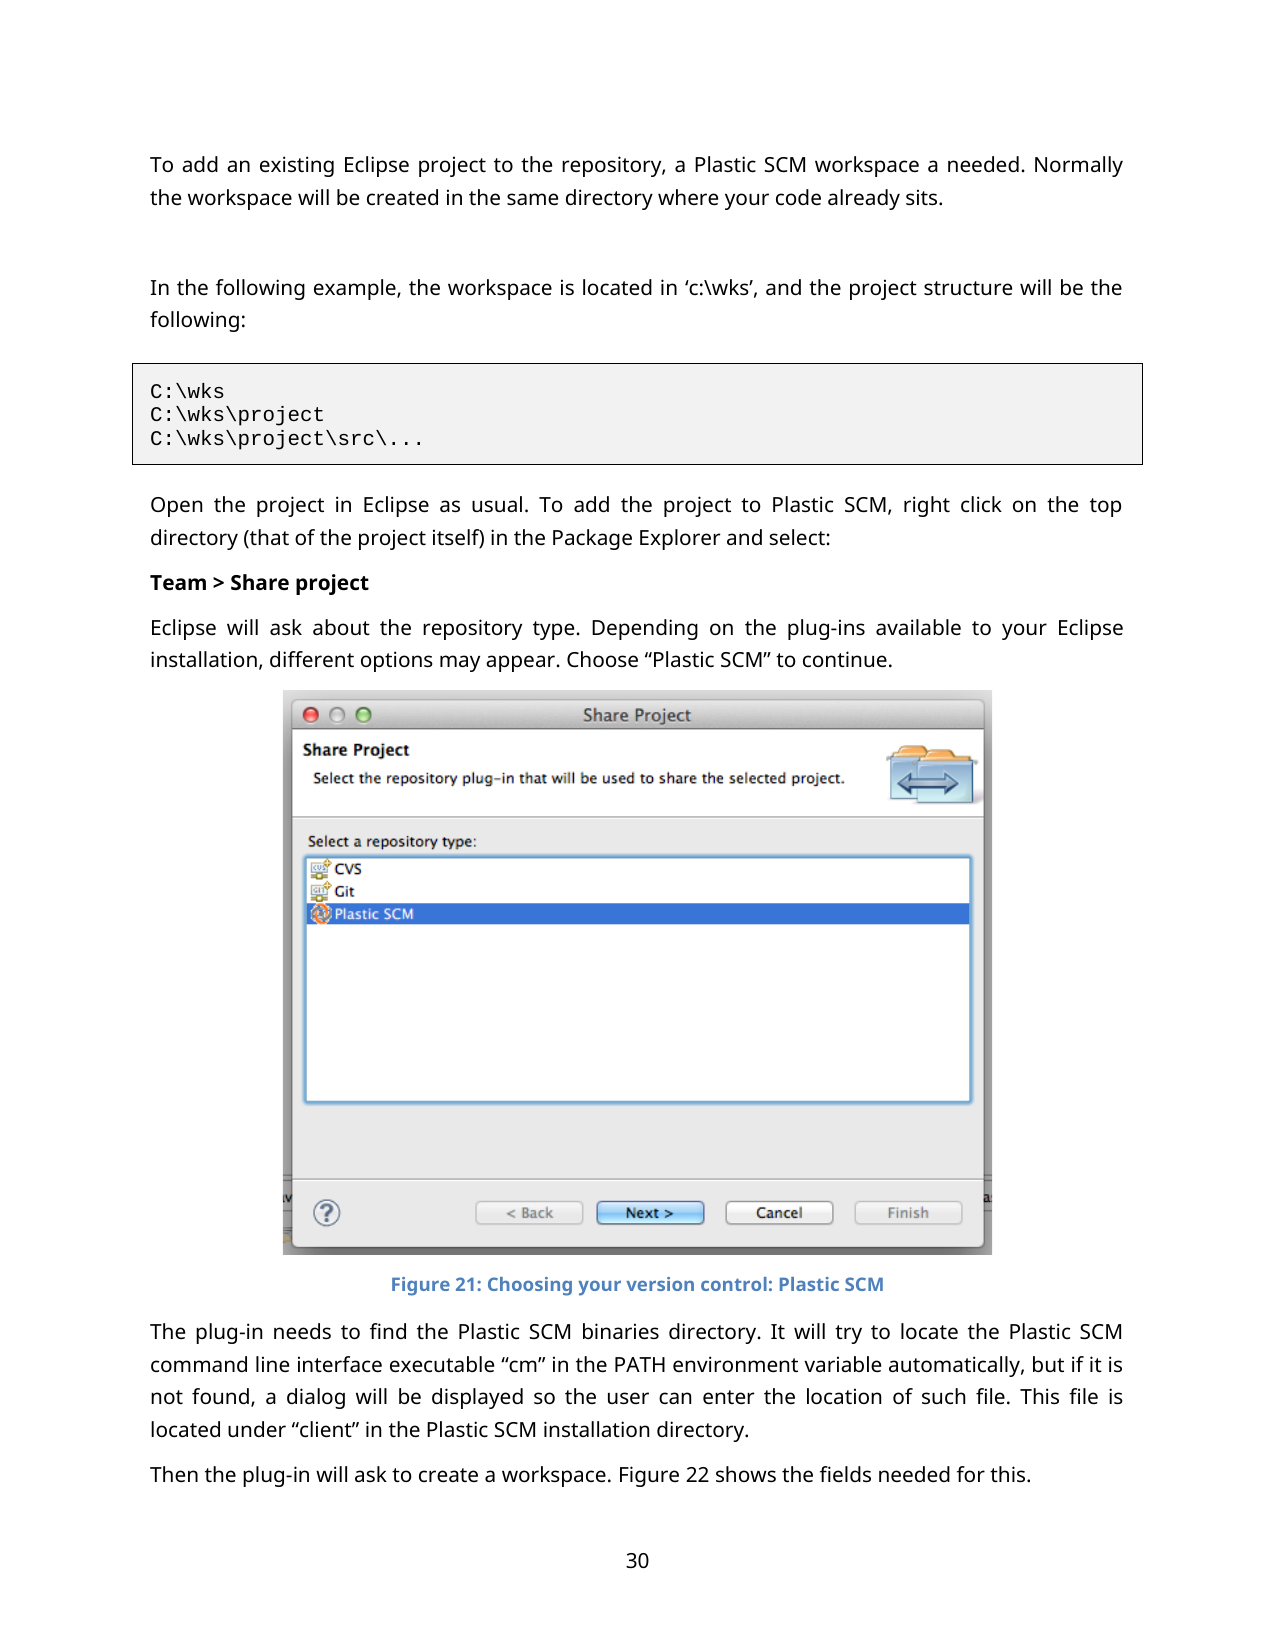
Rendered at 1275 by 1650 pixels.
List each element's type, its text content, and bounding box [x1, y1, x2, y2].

text Eclipse will ask about the repository type. Depending on the plug-ins available to your Eclipse installation, different options may appear. Choose “Plastic SCM” to continue. [150, 613, 1125, 674]
text To add an existing Eclipse project to the repository, a Plastic SCM workspace a needed. Normally the workspace will be created in the same directory where your code already sits. [150, 150, 1125, 211]
text Open the project in Eclipse as usual. To add the project to Plastic SCM, right click on the top directory (that of the project itself) in the Package Explorer and select: [150, 490, 1125, 551]
text C:\wks C:\wks\project C:\wks\project\src\... [133, 364, 1142, 464]
picture [282, 690, 993, 1255]
text The plug-in needs to find the Plastic SCM binaries directory. It will try to locate the Plastic SCM command line interface executable “cm” in the PATH environment variable automatically, but if it is not found, a dialog will be displayed so the user can enter the location of such file. This file is located under “client” in the Plastic SCM installation directory. [150, 1317, 1125, 1443]
text Team > Share project [150, 568, 1125, 596]
text Then the plug-in will ask to create a workspace. Figure 22 shows the fields needed for this. [150, 1460, 1125, 1489]
text In the following example, the workspace is located in ‘c:\wks’, and the project structure will be the following: [150, 273, 1125, 334]
